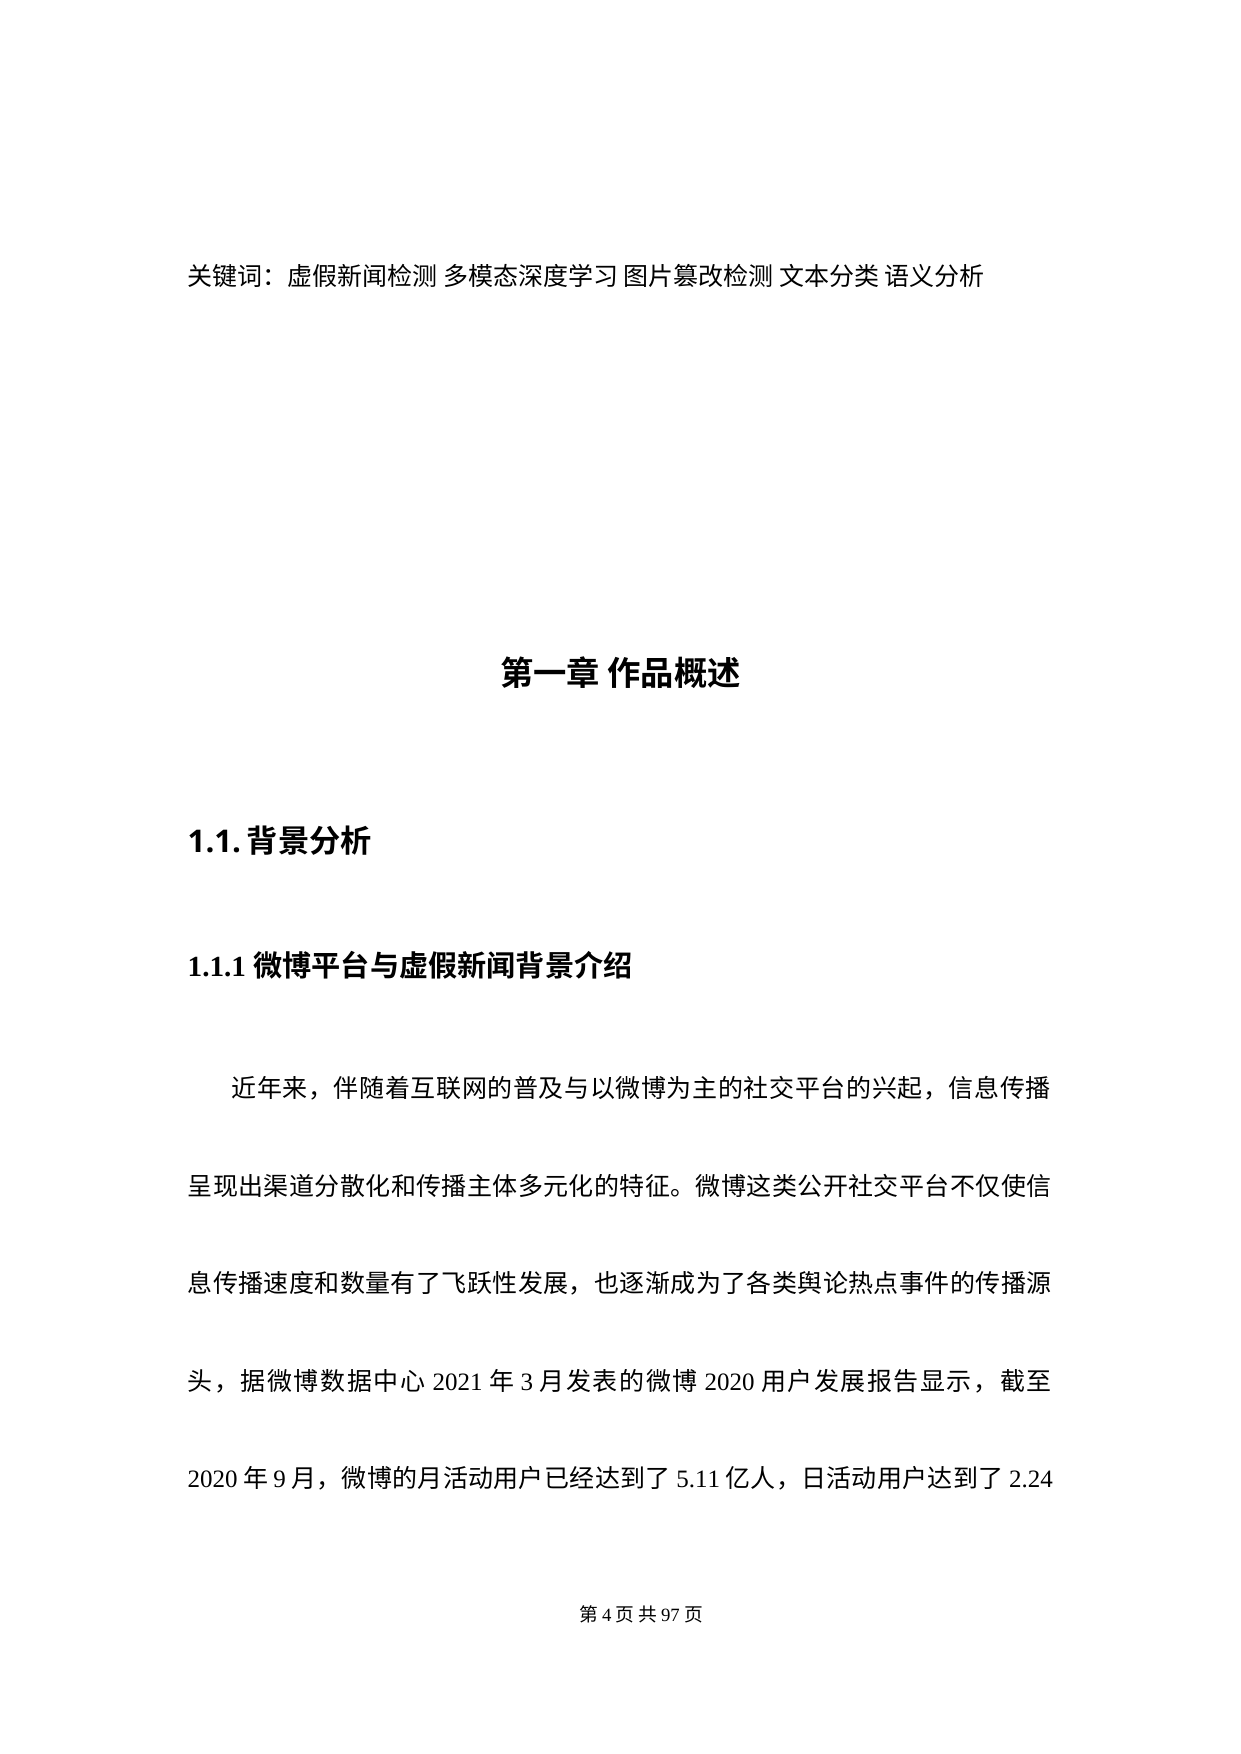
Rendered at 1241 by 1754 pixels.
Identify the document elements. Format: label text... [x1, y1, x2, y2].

subtitle 背景分析 [187, 806, 1053, 871]
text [187, 1054, 1053, 1509]
text 关键词：虚假新闻检测 多模态深度学习 图片篡改检测 文本分类 语义分析 [187, 242, 1053, 307]
subtitle 1.1.1 微博平台与虚假新闻背景介绍 [187, 931, 1053, 996]
subtitle 第一章 作品概述 [187, 639, 1053, 704]
